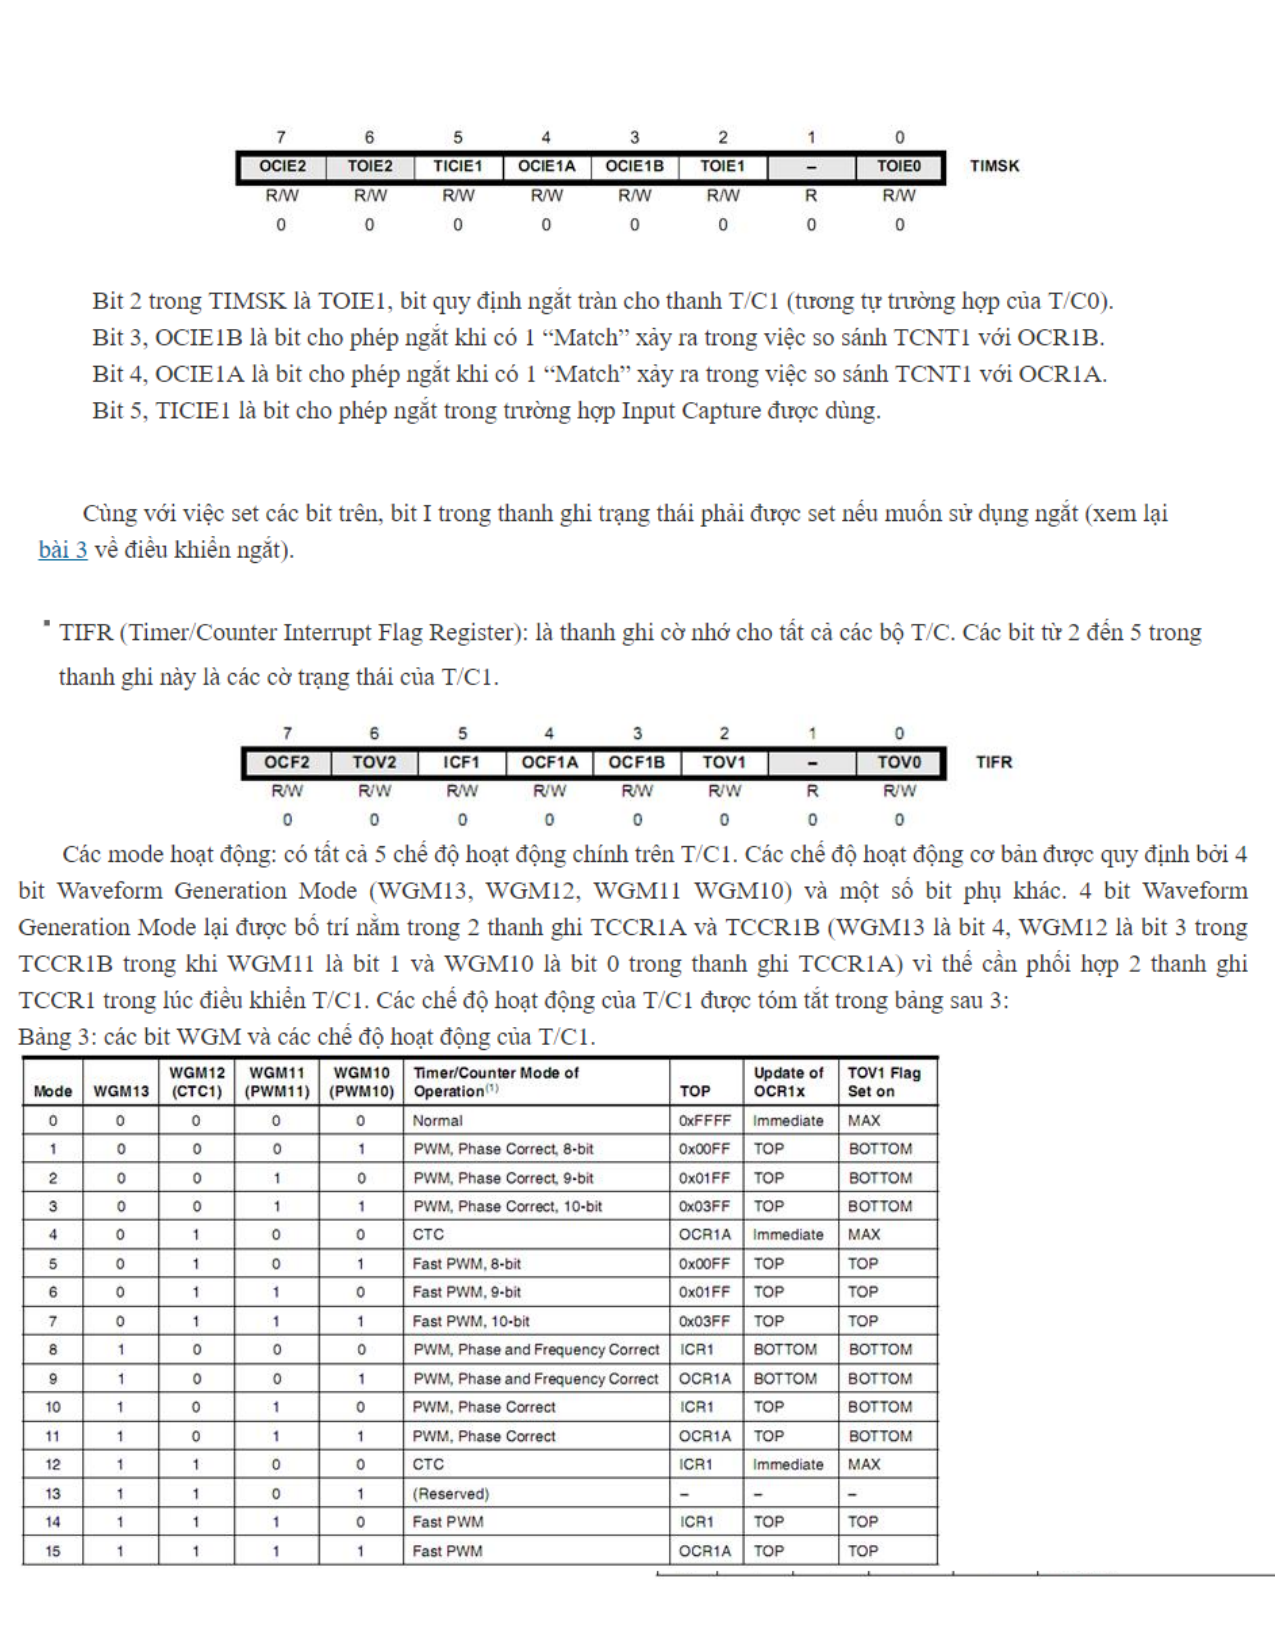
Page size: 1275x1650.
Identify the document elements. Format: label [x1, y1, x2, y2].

picture [0, 121, 1275, 1582]
